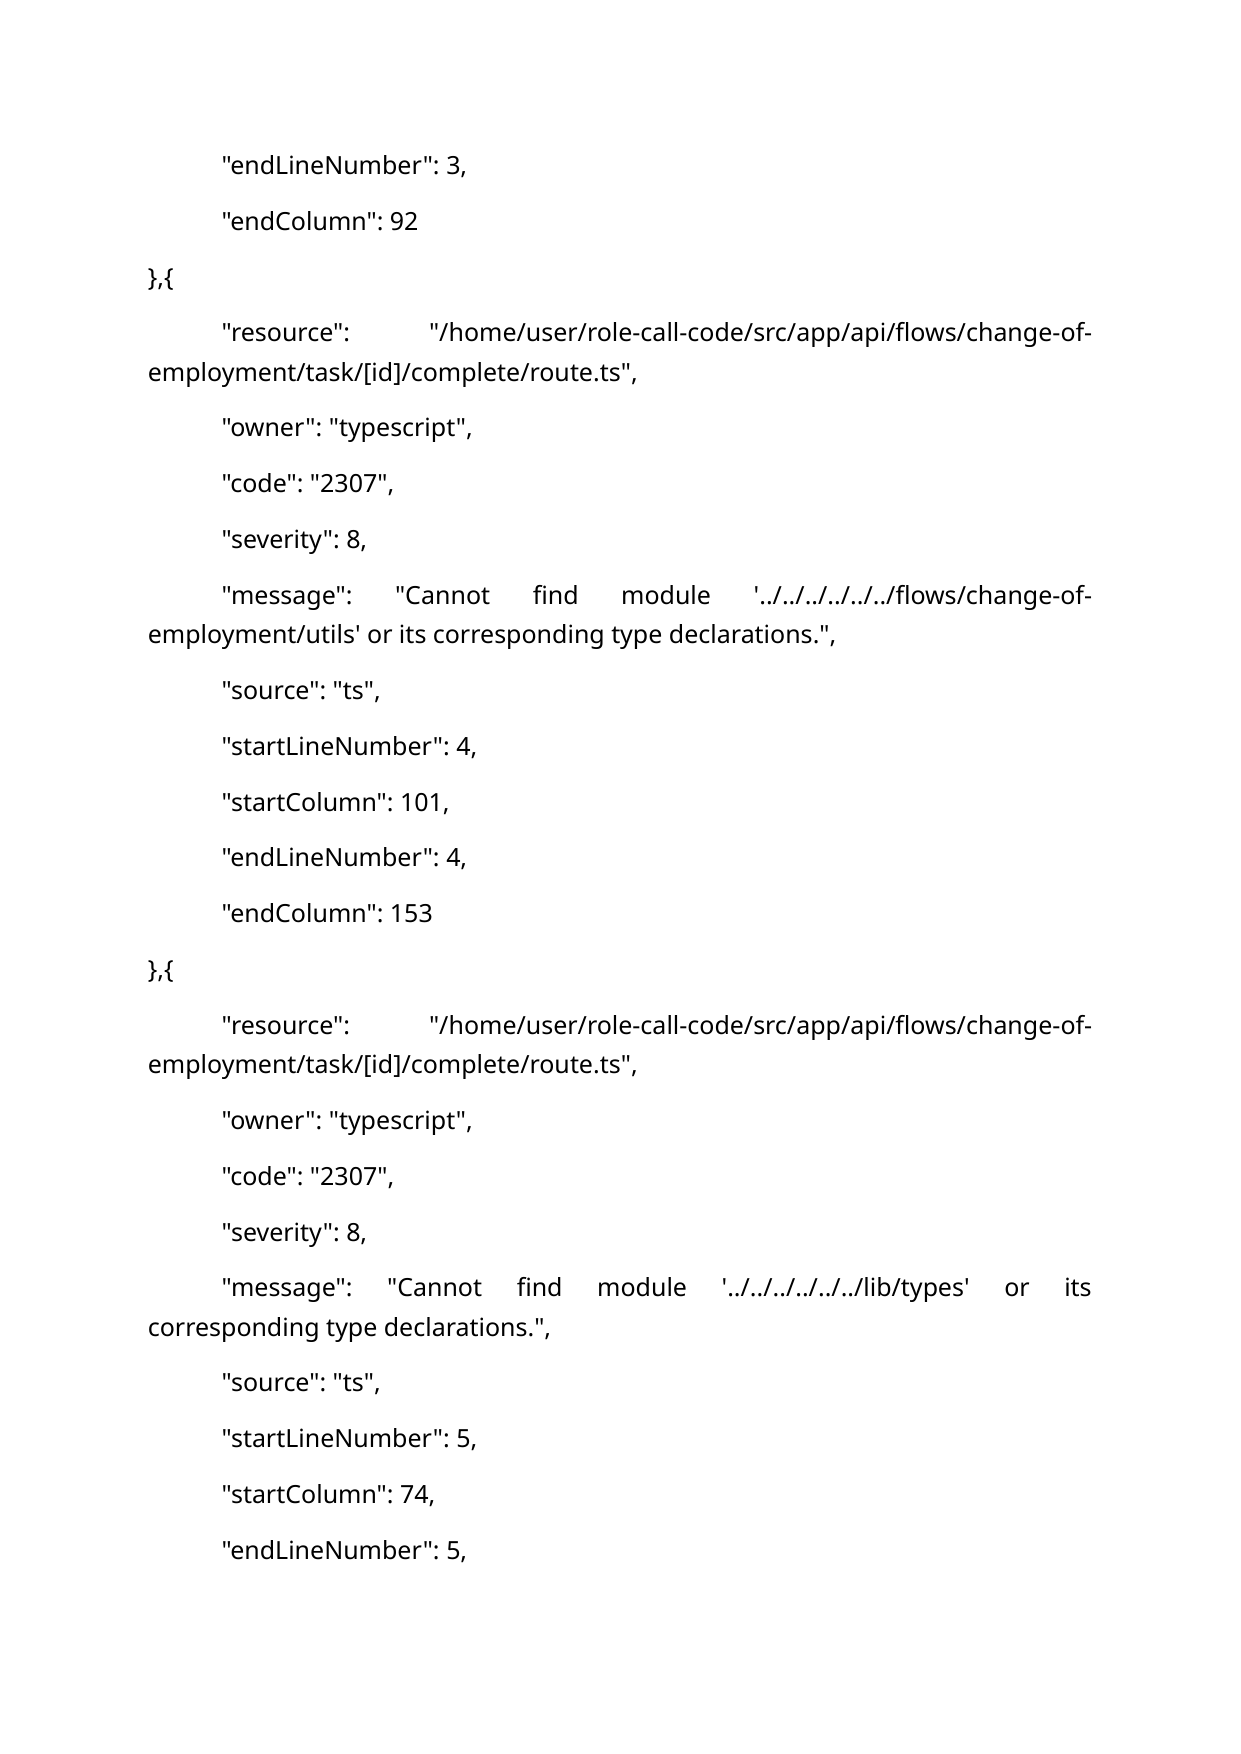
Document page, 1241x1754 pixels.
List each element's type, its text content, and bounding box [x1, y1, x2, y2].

text "resource": "/home/user/role-call-code/src/app/api/flows/change-of-employment/task/[id]/complete/route.ts", [148, 315, 1093, 388]
text "startColumn": 101, [148, 784, 1093, 818]
text "severity": 8, [148, 1214, 1093, 1248]
text "endLineNumber": 4, [148, 840, 1093, 874]
text "startLineNumber": 4, [148, 728, 1093, 762]
text "owner": "typescript", [148, 410, 1093, 444]
text "resource": "/home/user/role-call-code/src/app/api/flows/change-of-employment/task/[id]/complete/route.ts", [148, 1008, 1093, 1081]
text "message": "Cannot find module '../../../../../../flows/change-of-employment/utils' or its corresponding type declarations.", [148, 578, 1093, 651]
text "code": "2307", [148, 466, 1093, 500]
text },{ [148, 952, 1093, 986]
text "startLineNumber": 5, [148, 1421, 1093, 1455]
text "message": "Cannot find module '../../../../../../lib/types' or its corresponding type declarations.", [148, 1270, 1093, 1343]
text "source": "ts", [148, 673, 1093, 707]
text "endLineNumber": 5, [148, 1533, 1093, 1567]
text "startColumn": 74, [148, 1477, 1093, 1511]
text "severity": 8, [148, 522, 1093, 556]
text "code": "2307", [148, 1158, 1093, 1192]
text "endColumn": 153 [148, 896, 1093, 930]
text "endLineNumber": 3, [148, 148, 1093, 182]
text "source": "ts", [148, 1365, 1093, 1399]
text "owner": "typescript", [148, 1103, 1093, 1137]
text },{ [148, 259, 1093, 293]
text "endColumn": 92 [148, 203, 1093, 237]
